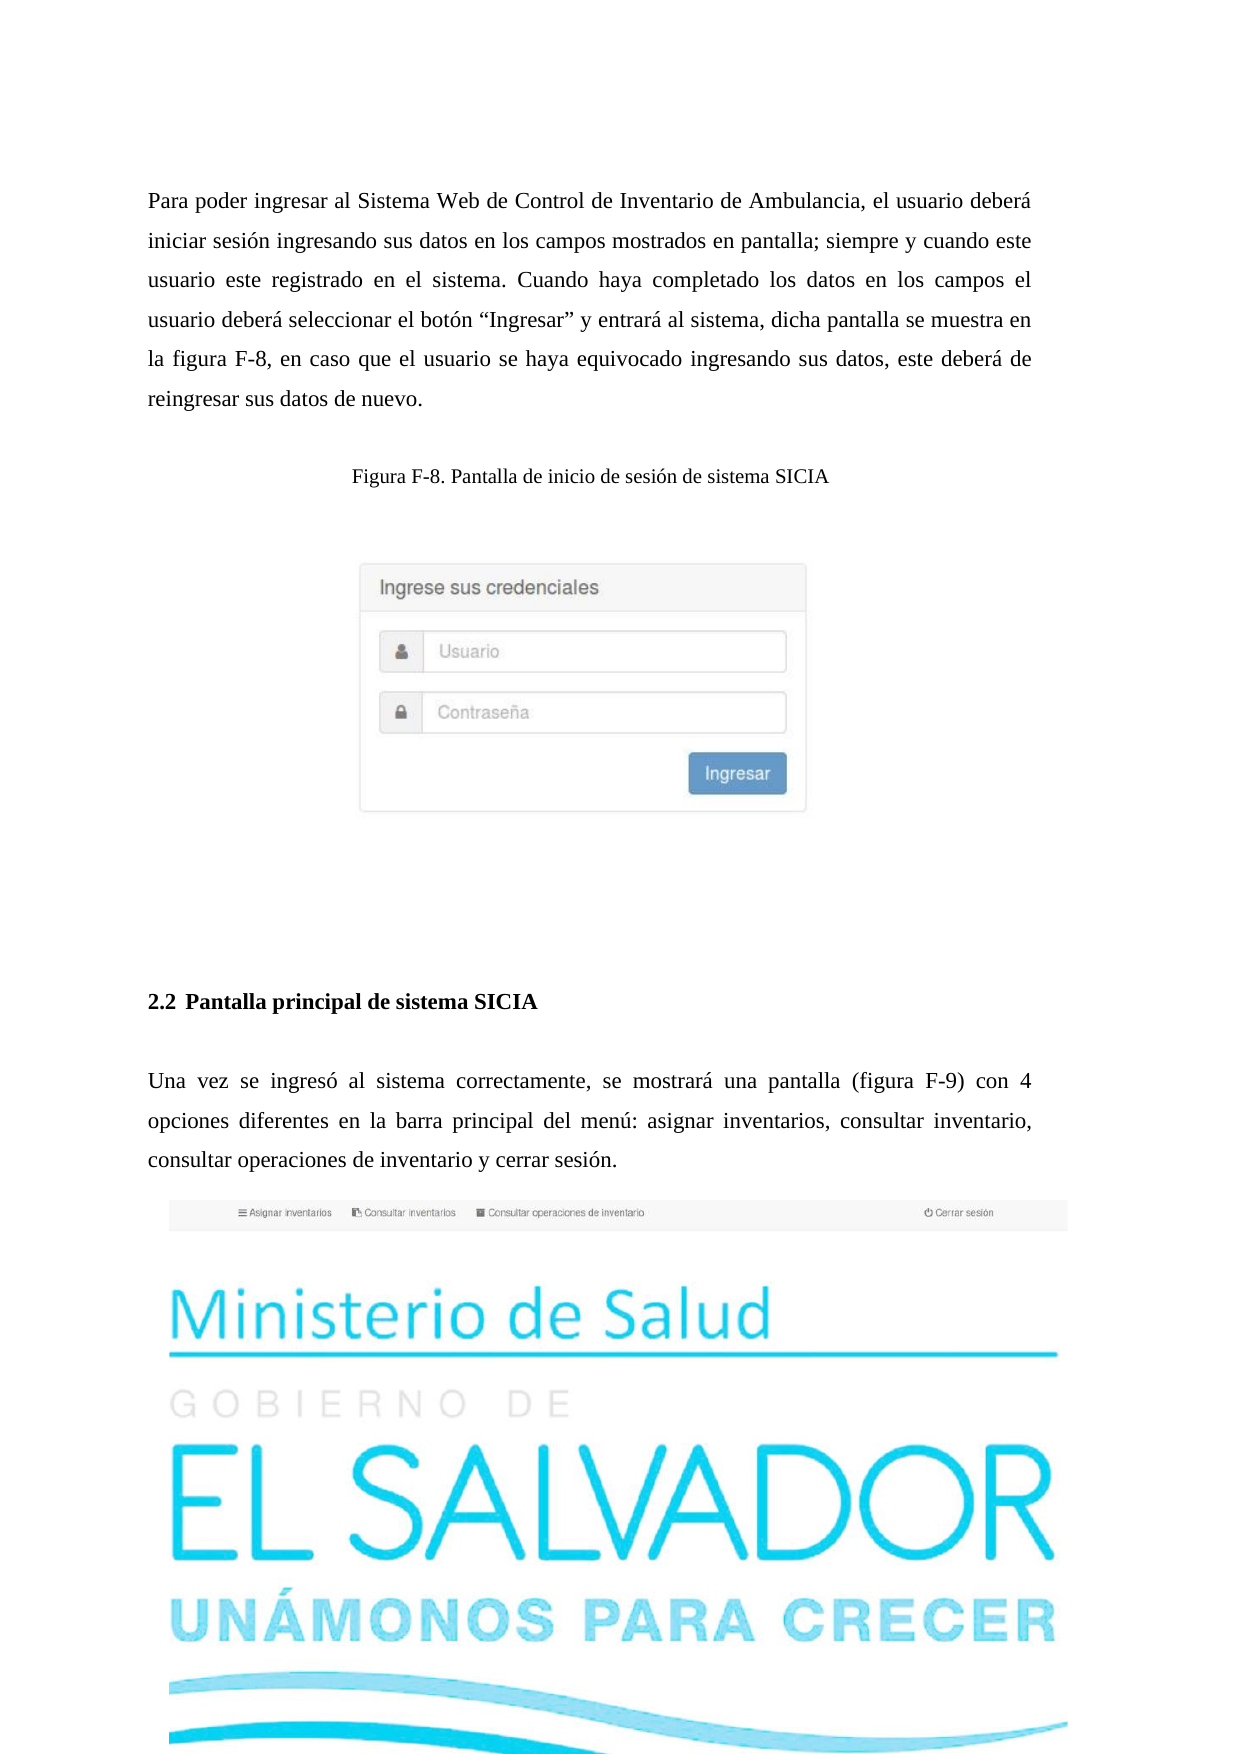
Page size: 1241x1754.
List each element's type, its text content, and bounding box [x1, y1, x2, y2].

text Una vez se ingresó al sistema correctamente, se mostrará una pantalla (figura F-9) con 4 opciones diferentes en la barra principal del menú: asignar inventarios, consultar inventario, consultar operaciones de inventario y cerrar sesión. [148, 1067, 1033, 1173]
list Figura F-8. Pantalla de inicio de sesión de sistema SICIA [148, 463, 1033, 488]
list Para poder ingresar al Sistema Web de Control de Inventario de Ambulancia, el usuario deberá iniciar sesión ingresando sus datos en los campos mostrados en pantalla; siempre y cuando este usuario este registrado en el sistema. Cuando haya completado los datos en los campos el usuario deberá seleccionar el botón “Ingresar” y entrará al sistema, dicha pantalla se muestra en la figura F-8, en caso que el usuario se haya equivocado ingresando sus datos, este deberá de reingresar sus datos de nuevo. [148, 187, 1033, 411]
picture [169, 1200, 1068, 1754]
list Pantalla principal de sistema SICIA [148, 988, 1033, 1015]
picture [147, 490, 1069, 924]
